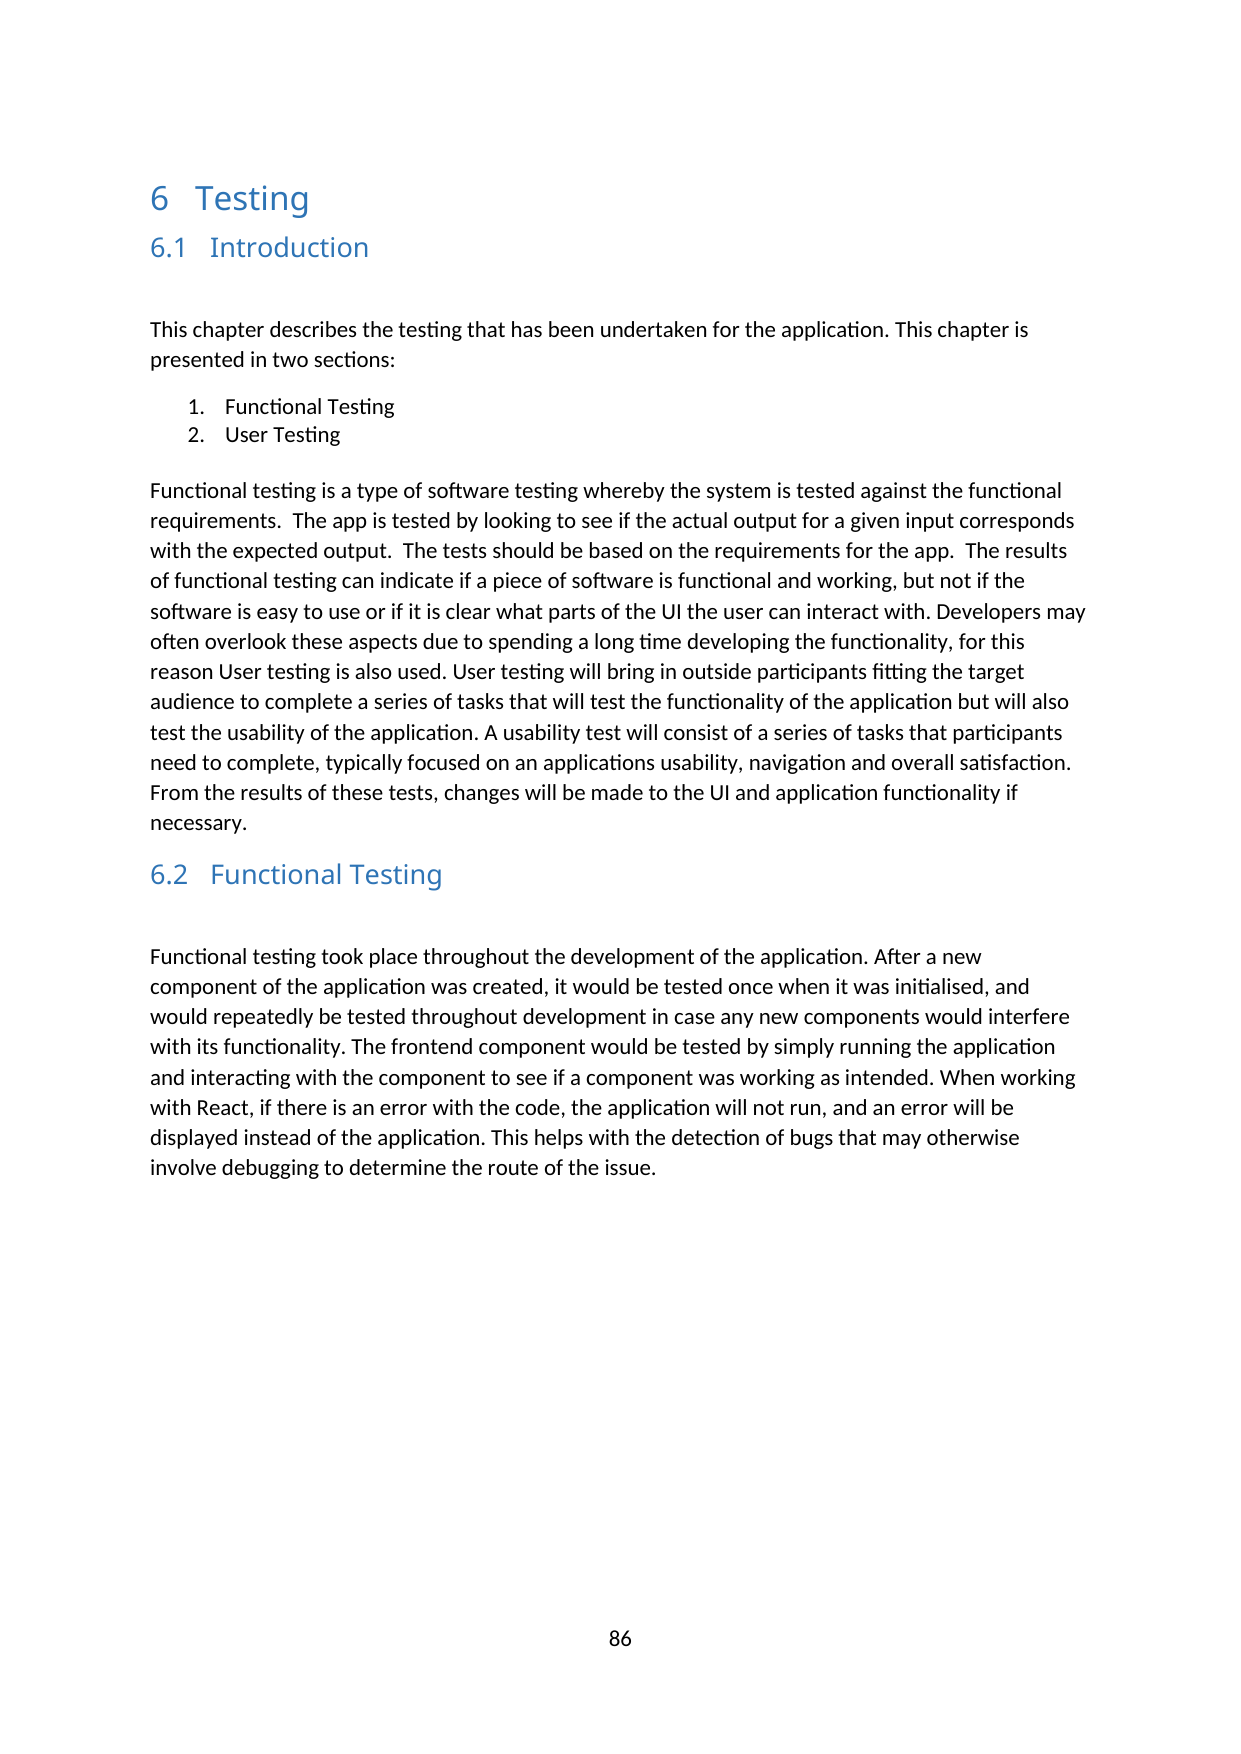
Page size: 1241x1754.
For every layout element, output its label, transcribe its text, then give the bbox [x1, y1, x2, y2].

text Functional testing took place throughout the development of the application. After a new component of the application was created, it would be tested once when it was initialised, and would repeatedly be tested throughout development in case any new components would interfere with its functionality. The frontend component would be tested by simply running the application and interacting with the component to see if a component was working as intended. When working with React, if there is an error with the code, the application will not run, and an error will be displayed instead of the application. This helps with the detection of bugs that may otherwise involve debugging to determine the route of the issue. [150, 942, 1090, 1181]
subtitle Functional Testing [150, 855, 1090, 892]
subtitle Testing [150, 175, 1090, 220]
text This chapter describes the testing that has been undertaken for the application. This chapter is presented in two sections: [150, 315, 1090, 373]
text Functional testing is a type of software testing whereby the system is tested against the functional requirements. The app is tested by looking to see if the actual output for a given input corresponds with the expected output. The tests should be based on the requirements for the app. The results of functional testing can indicate if a piece of software is functional and working, but not if the software is easy to use or if it is clear what parts of the UI the user can interact with. Developers may often overlook these aspects due to spending a long time developing the functionality, for this reason User testing is also used. User testing will bring in outside participants fitting the target audience to complete a series of tasks that will test the functionality of the application but will also test the usability of the application. A usability test will consist of a series of tasks that participants need to complete, typically focused on an applications usability, navigation and overall satisfaction. From the results of these tests, changes will be made to the UI and application functionality if necessary. [150, 476, 1090, 836]
subtitle Introduction [150, 228, 1090, 265]
list User Testing [187, 420, 1090, 448]
list Functional Testing [187, 392, 1090, 420]
